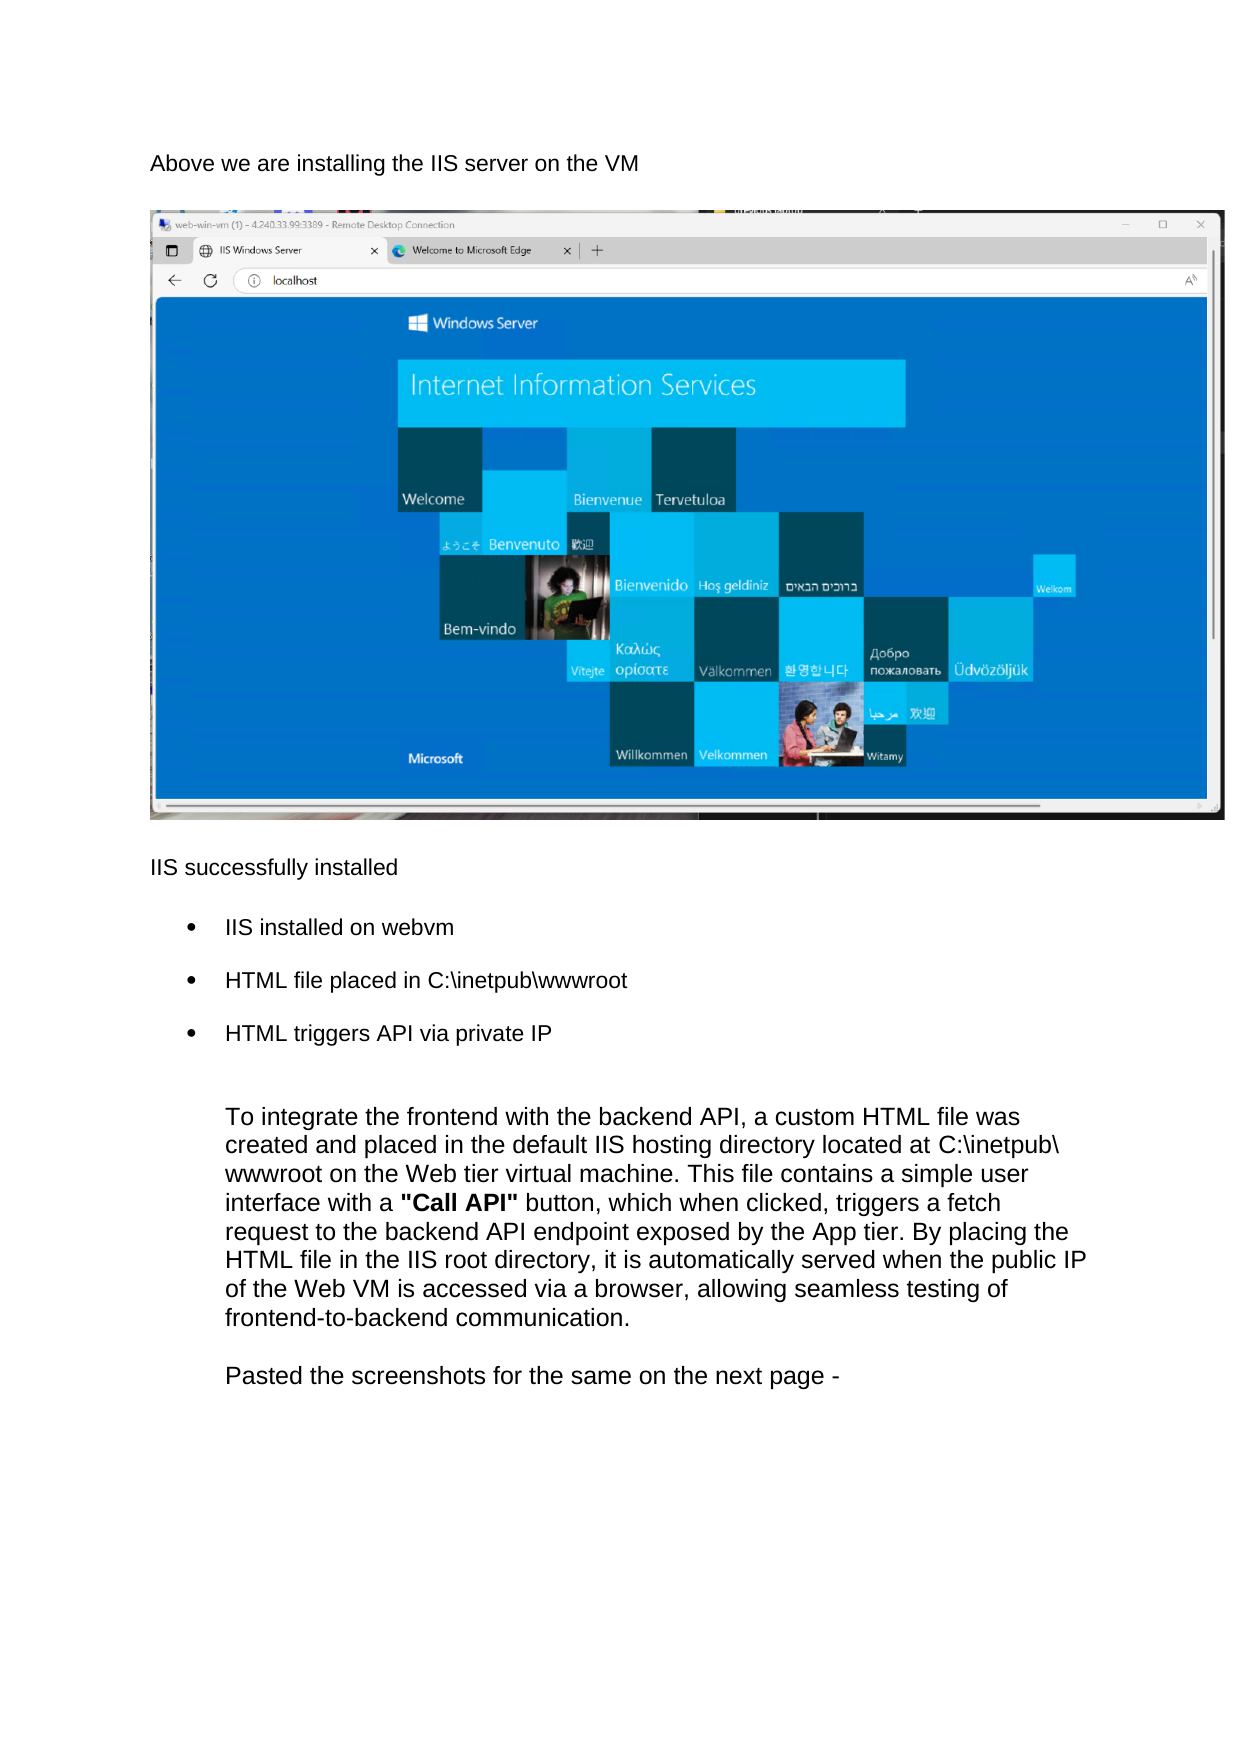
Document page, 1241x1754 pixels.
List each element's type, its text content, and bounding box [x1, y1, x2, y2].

text To integrate the frontend with the backend API, a custom HTML file was created and placed in the default IIS hosting directory located at C:\inetpub\wwwroot on the Web tier virtual machine. This file contains a simple user interface with a "Call API" button, which when clicked, triggers a fetch request to the backend API endpoint exposed by the App tier. By placing the HTML file in the IIS root directory, it is automatically served when the public IP of the Web VM is accessed via a browser, allowing seamless testing of frontend-to-backend communication. [225, 1102, 1090, 1332]
list HTML triggers API via private IP [187, 1020, 1090, 1046]
text IIS successfully installed [150, 854, 1090, 880]
text Pasted the screenshots for the same on the next page - [225, 1361, 1090, 1389]
text Above we are installing the IIS server on the VM [150, 150, 1090, 176]
picture [150, 210, 1225, 820]
list HTML file placed in C:\inetpub\wwwroot [187, 967, 1090, 993]
list IIS installed on webvm [187, 914, 1090, 941]
